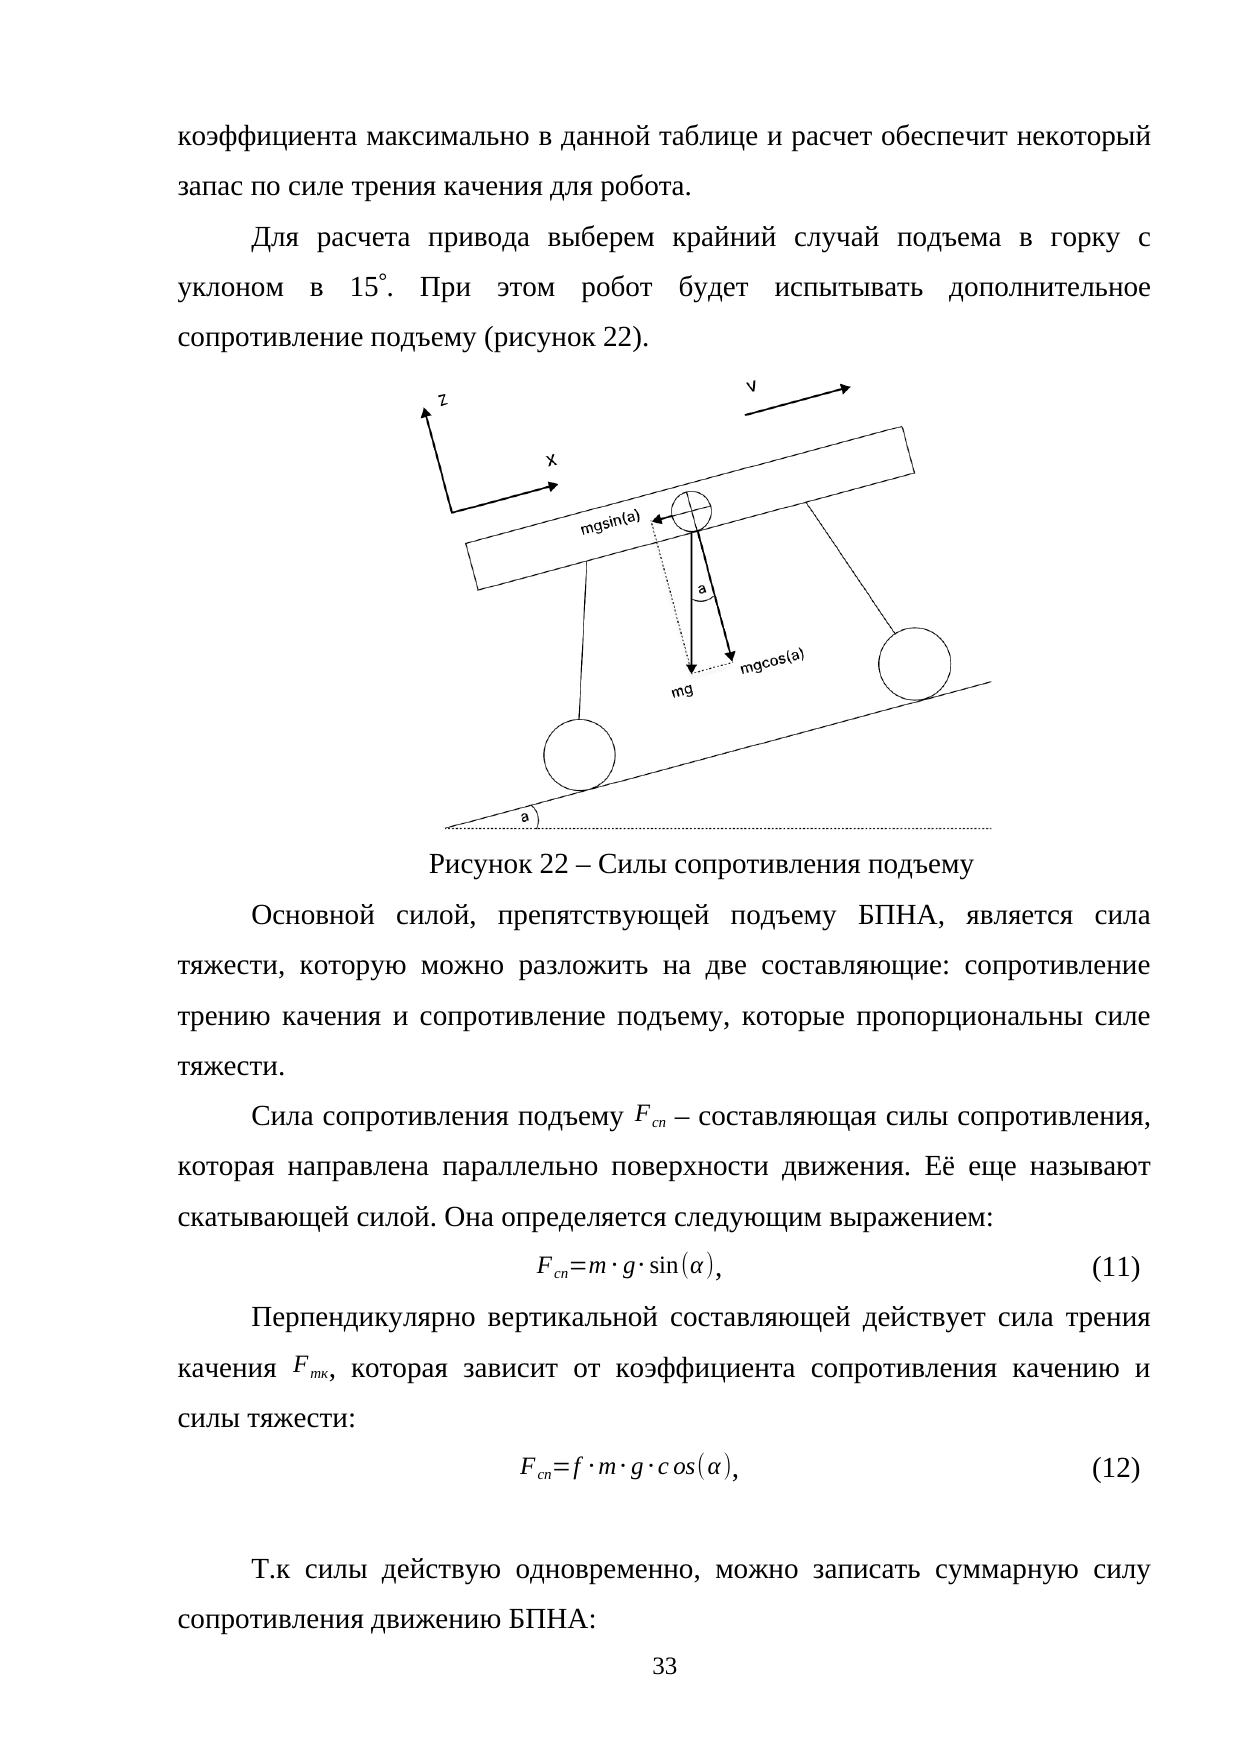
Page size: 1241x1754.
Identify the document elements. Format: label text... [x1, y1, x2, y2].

text Сила сопротивления подъему – составляющая силы сопротивления, которая направлена параллельно поверхности движения. Её еще называют скатывающей силой. Она определяется следующим выражением: [177, 1098, 1152, 1232]
text Для расчета привода выберем крайний случай подъема в горку с уклоном в 15. При этом робот будет испытывать дополнительное сопротивление подъему (рисунок 22). [177, 219, 1152, 353]
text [177, 118, 1152, 202]
table_header (12) [1007, 1450, 1152, 1501]
table_header (11) [1007, 1249, 1152, 1299]
picture [411, 369, 992, 833]
text Т.к силы действую одновременно, можно записать суммарную силу сопротивления движению БПНА: [177, 1551, 1152, 1635]
table_header , [177, 1450, 1007, 1501]
table_header , [177, 1249, 1007, 1299]
text Перпендикулярно вертикальной составляющей действует сила трения качения , которая зависит от коэффициента сопротивления качению и силы тяжести: [177, 1299, 1152, 1433]
text Основной силой, препятствующей подъему БПНА, является сила тяжести, которую можно разложить на две составляющие: сопротивление трению качения и сопротивление подъему, которые пропорциональны силе тяжести. [177, 897, 1152, 1081]
text Рисунок 22 – Силы сопротивления подъему [177, 847, 1152, 880]
